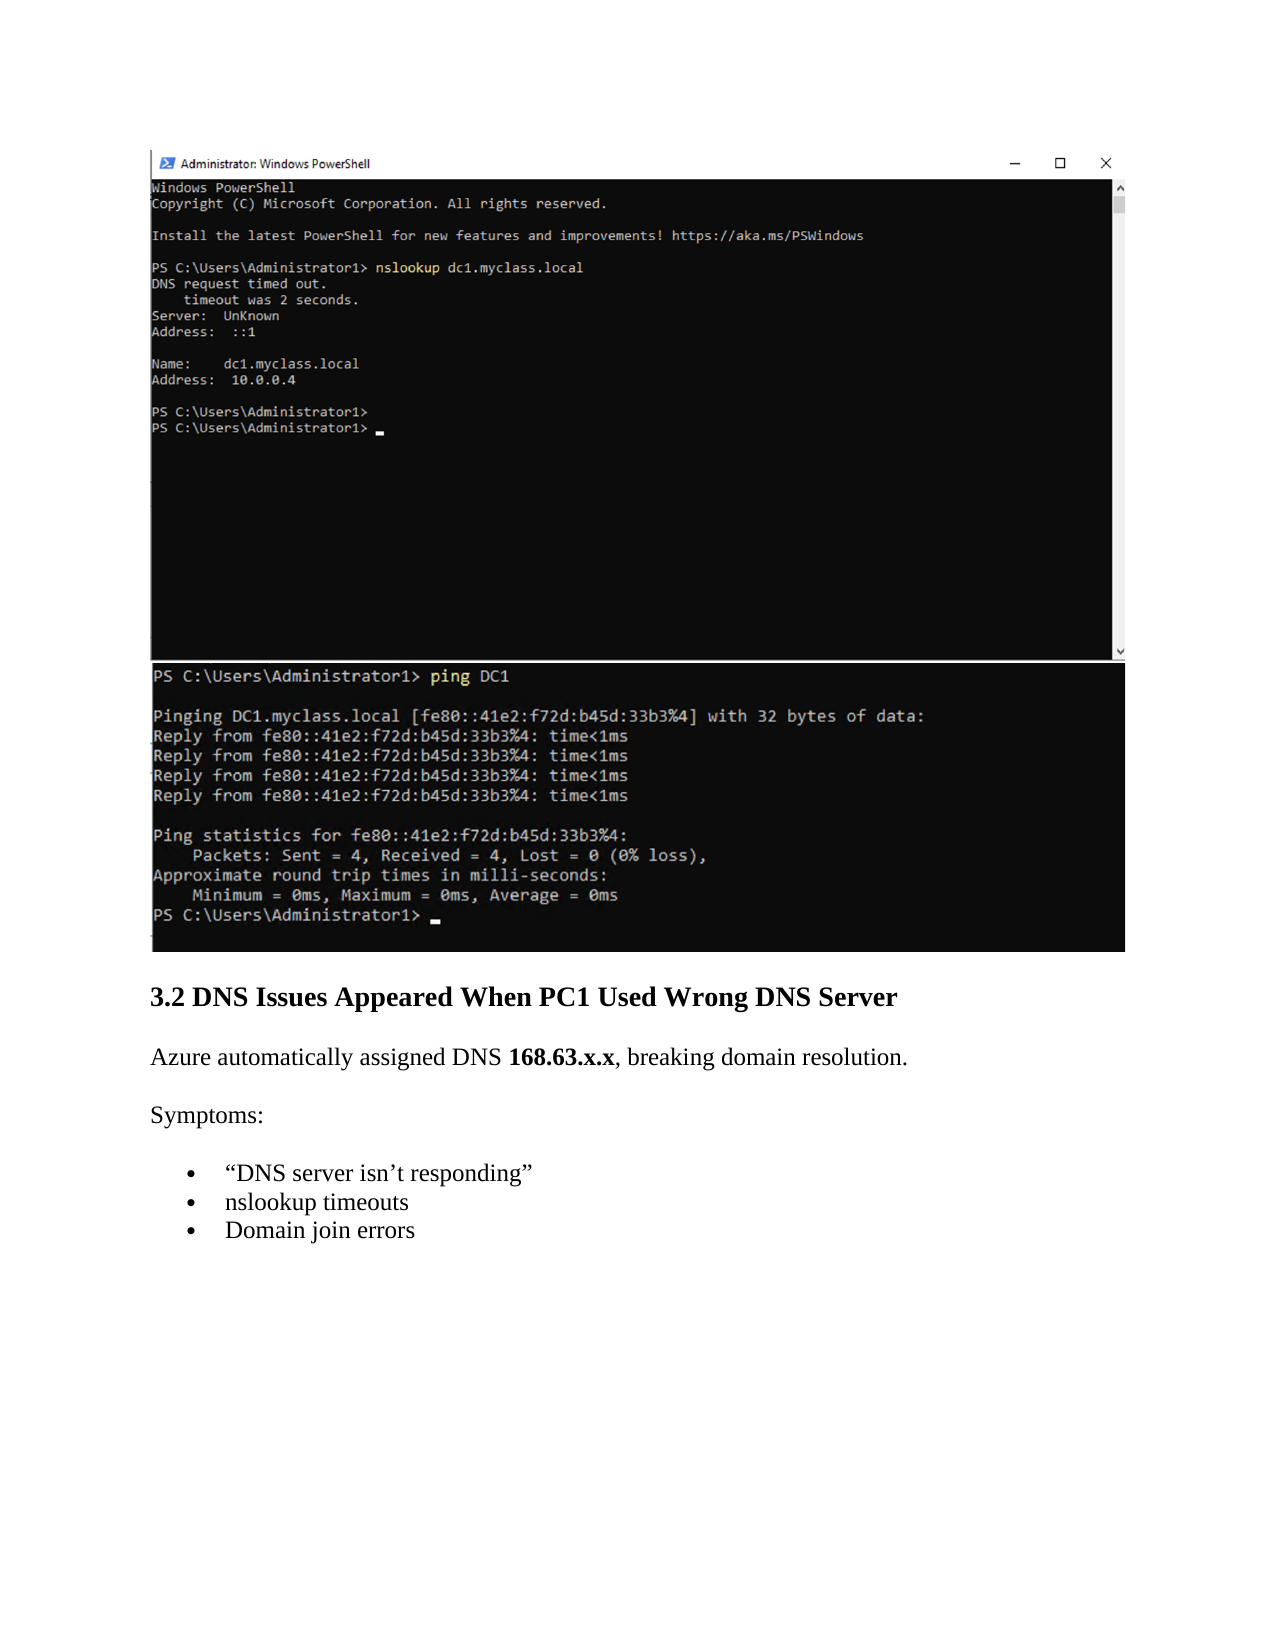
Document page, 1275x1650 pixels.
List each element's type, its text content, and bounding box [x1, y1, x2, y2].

list nslookup timeouts [187, 1187, 1125, 1215]
list “DNS server isn’t responding” [187, 1158, 1125, 1187]
text 3.2 DNS Issues Appeared When PC1 Used Wrong DNS Server [150, 981, 1125, 1013]
text Azure automatically assigned DNS 168.63.x.x, breaking domain resolution. [150, 1042, 1125, 1071]
list Domain join errors [187, 1215, 1125, 1244]
text Symptoms: [150, 1100, 1125, 1129]
picture [150, 150, 1125, 952]
